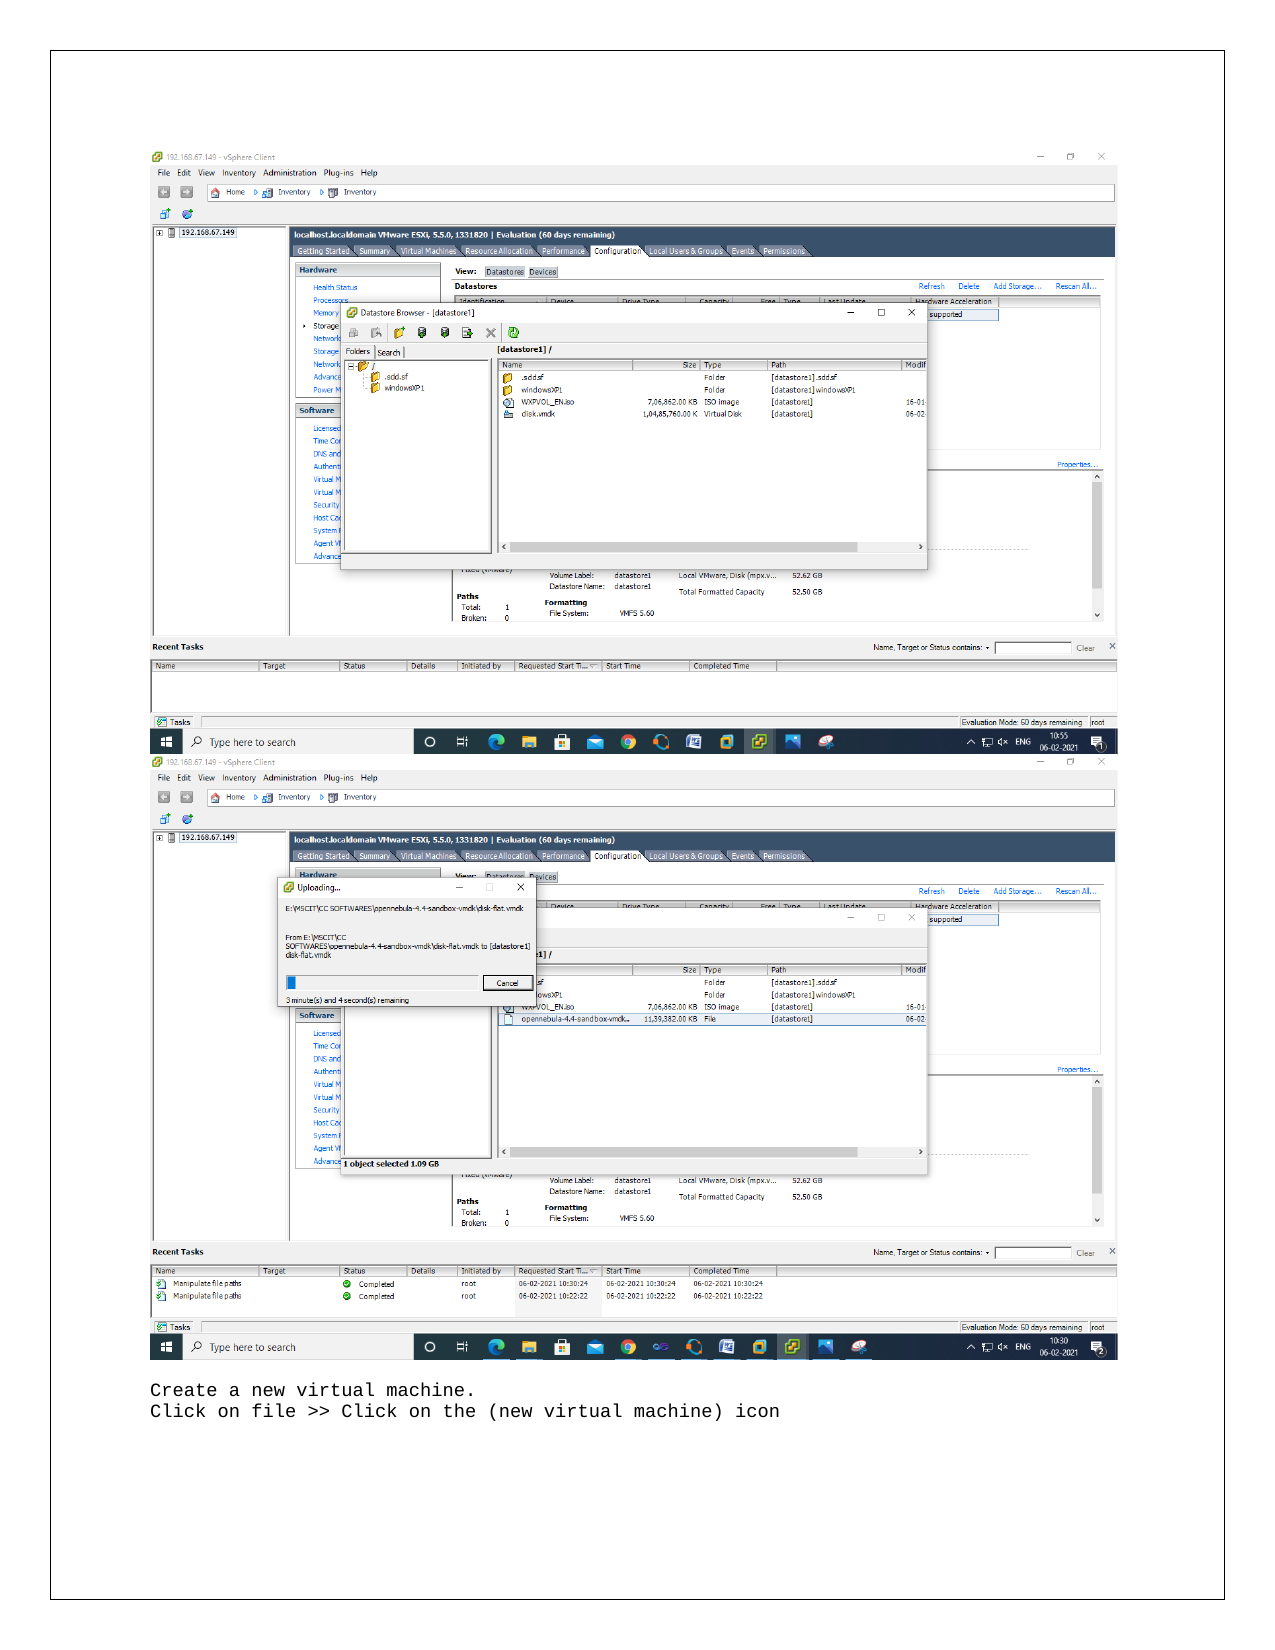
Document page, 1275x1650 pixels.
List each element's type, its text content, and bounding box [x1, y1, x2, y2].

picture [150, 150, 1118, 1360]
text Create a new virtual machine. [150, 1381, 1125, 1402]
text Click on file >> Click on the (new virtual machine) icon [150, 1402, 1125, 1423]
